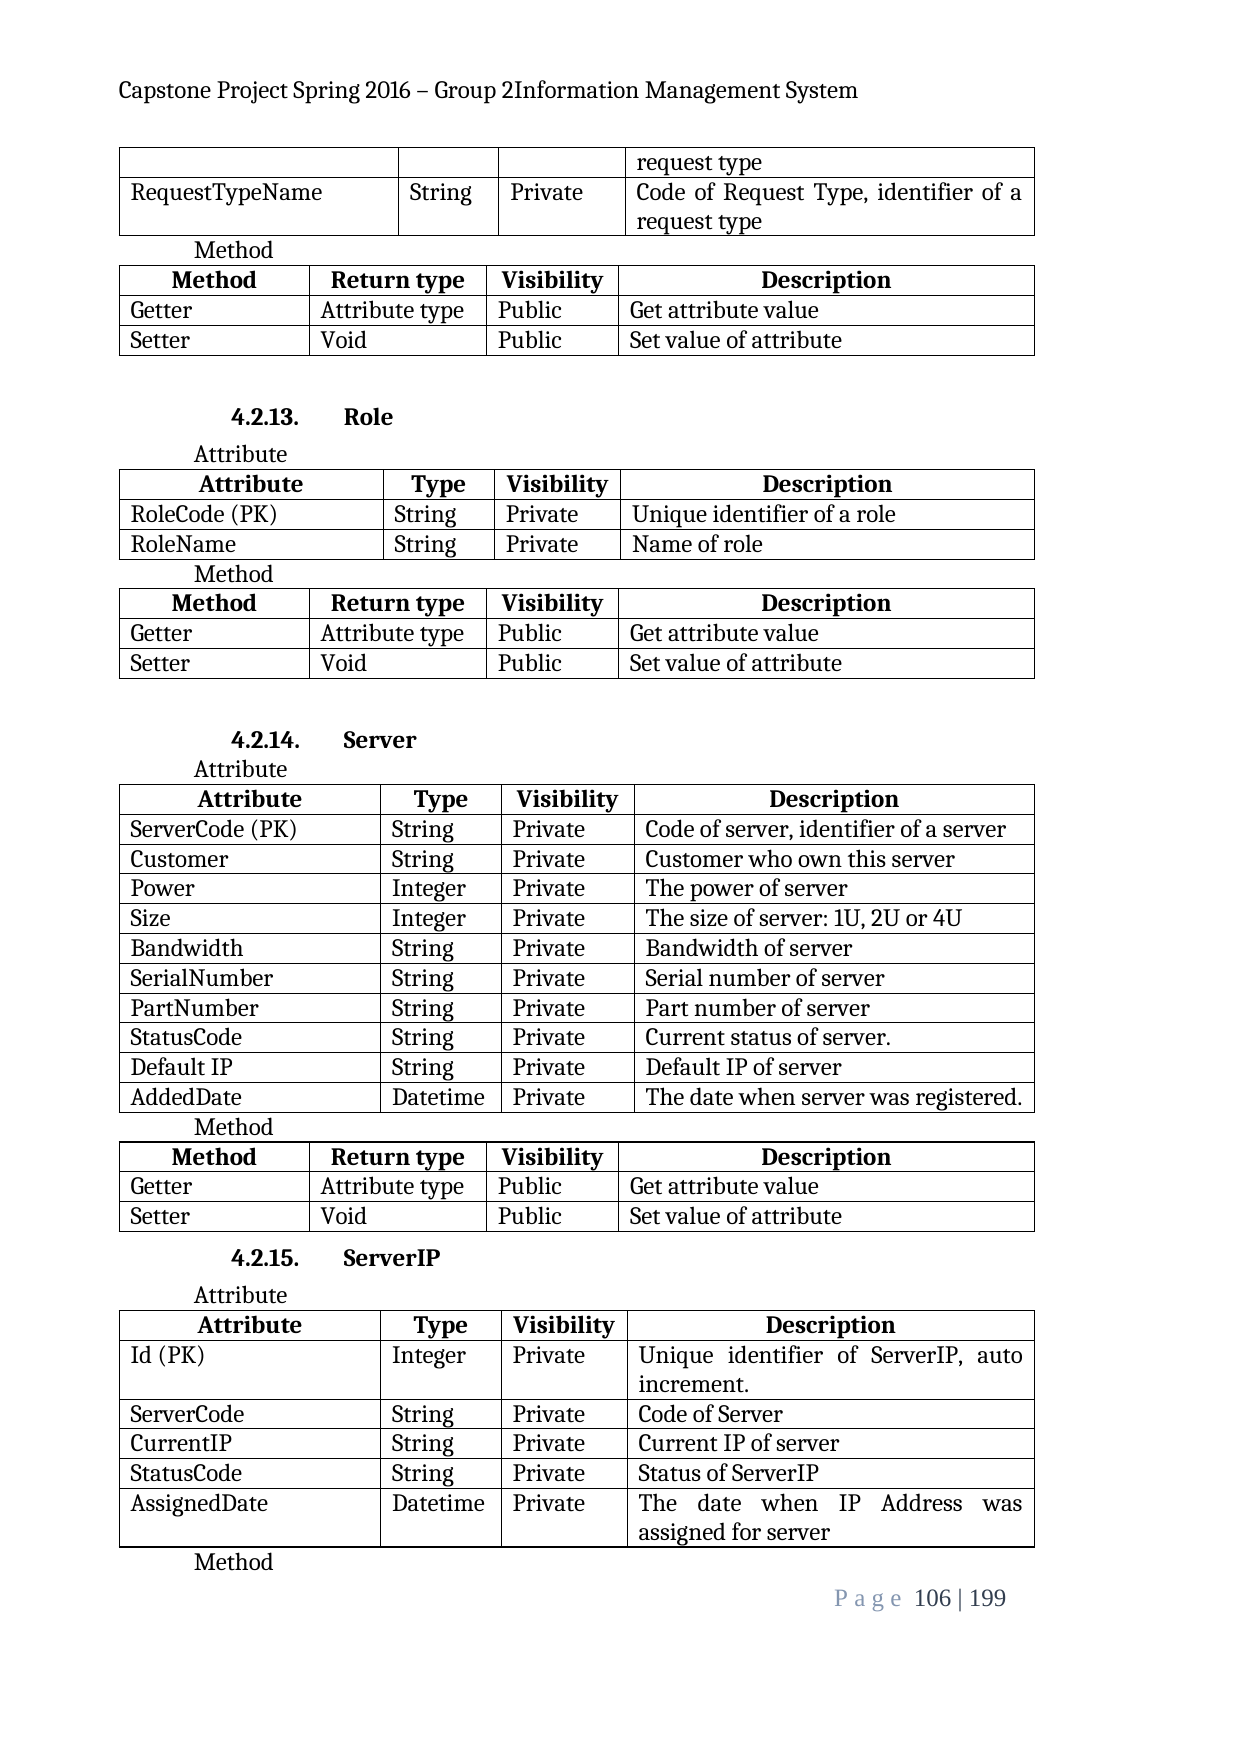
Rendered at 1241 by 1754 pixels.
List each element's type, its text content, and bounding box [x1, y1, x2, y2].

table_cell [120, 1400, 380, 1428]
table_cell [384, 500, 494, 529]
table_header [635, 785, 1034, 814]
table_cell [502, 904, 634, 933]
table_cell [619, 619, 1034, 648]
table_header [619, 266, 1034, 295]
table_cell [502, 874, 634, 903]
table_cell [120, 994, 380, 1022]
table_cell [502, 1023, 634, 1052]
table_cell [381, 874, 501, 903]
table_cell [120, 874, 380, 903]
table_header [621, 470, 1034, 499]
subtitle Role [231, 403, 1033, 432]
text Attribute [118, 440, 1033, 469]
text Attribute [118, 1281, 1033, 1310]
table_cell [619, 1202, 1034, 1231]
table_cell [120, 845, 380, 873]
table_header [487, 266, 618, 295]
subtitle ServerIP [231, 1244, 1033, 1273]
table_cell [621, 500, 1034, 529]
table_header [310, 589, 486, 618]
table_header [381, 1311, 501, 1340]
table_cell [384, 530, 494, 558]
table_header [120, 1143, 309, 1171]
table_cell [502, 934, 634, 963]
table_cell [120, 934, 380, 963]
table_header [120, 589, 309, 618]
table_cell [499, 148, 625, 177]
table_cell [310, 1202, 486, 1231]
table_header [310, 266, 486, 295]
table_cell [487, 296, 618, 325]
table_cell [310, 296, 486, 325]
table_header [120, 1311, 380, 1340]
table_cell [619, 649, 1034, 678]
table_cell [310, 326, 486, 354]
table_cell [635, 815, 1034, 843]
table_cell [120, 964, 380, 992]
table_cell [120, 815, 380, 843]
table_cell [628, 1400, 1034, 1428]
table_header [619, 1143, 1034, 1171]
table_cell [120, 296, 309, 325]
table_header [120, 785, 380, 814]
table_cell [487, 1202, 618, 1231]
text Method [118, 1547, 1033, 1576]
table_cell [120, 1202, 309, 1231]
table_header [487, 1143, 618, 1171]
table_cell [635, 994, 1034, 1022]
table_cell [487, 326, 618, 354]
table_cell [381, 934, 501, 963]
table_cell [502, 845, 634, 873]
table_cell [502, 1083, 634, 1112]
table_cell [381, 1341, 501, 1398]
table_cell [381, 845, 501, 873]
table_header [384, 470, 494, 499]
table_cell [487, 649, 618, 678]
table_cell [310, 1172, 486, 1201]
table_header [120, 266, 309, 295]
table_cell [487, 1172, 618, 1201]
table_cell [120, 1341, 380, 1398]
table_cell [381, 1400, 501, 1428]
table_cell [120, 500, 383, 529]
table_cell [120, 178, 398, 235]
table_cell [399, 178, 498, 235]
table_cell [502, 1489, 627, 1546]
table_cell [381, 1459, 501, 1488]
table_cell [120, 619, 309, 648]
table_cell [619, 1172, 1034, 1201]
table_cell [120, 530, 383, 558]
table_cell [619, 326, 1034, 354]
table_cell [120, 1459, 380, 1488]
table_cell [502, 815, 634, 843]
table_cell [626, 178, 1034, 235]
text Attribute [118, 755, 1033, 784]
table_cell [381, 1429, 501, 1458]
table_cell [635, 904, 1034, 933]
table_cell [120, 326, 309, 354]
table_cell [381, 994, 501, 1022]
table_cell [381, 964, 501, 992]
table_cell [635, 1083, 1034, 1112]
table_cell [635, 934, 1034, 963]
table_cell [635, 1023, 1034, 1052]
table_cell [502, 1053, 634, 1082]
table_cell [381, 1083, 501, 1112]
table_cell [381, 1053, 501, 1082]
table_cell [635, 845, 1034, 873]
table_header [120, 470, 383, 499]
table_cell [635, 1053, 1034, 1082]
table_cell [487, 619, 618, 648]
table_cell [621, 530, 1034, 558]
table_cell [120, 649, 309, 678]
text Method [118, 1113, 1033, 1141]
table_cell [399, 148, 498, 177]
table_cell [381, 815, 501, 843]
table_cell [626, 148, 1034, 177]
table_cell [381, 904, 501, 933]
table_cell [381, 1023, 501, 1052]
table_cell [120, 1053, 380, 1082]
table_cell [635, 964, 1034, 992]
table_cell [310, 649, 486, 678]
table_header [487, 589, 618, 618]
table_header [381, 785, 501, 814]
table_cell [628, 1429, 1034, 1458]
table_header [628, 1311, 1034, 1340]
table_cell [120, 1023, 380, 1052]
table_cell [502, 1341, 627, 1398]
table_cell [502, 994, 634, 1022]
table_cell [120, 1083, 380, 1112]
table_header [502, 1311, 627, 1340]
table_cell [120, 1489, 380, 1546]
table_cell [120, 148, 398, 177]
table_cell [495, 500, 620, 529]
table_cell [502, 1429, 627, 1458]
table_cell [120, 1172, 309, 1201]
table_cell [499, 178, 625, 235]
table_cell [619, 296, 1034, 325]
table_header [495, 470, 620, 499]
subtitle Server [231, 726, 1033, 755]
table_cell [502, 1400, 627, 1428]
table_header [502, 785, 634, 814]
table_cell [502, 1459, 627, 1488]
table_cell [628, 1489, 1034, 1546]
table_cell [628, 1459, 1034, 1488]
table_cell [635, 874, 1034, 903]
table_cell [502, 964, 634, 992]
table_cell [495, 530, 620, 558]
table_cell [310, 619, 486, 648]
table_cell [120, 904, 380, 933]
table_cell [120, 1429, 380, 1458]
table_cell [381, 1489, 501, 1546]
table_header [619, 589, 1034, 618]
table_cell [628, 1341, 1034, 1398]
text Method [118, 236, 1033, 265]
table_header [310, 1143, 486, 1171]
text Method [118, 560, 1033, 588]
